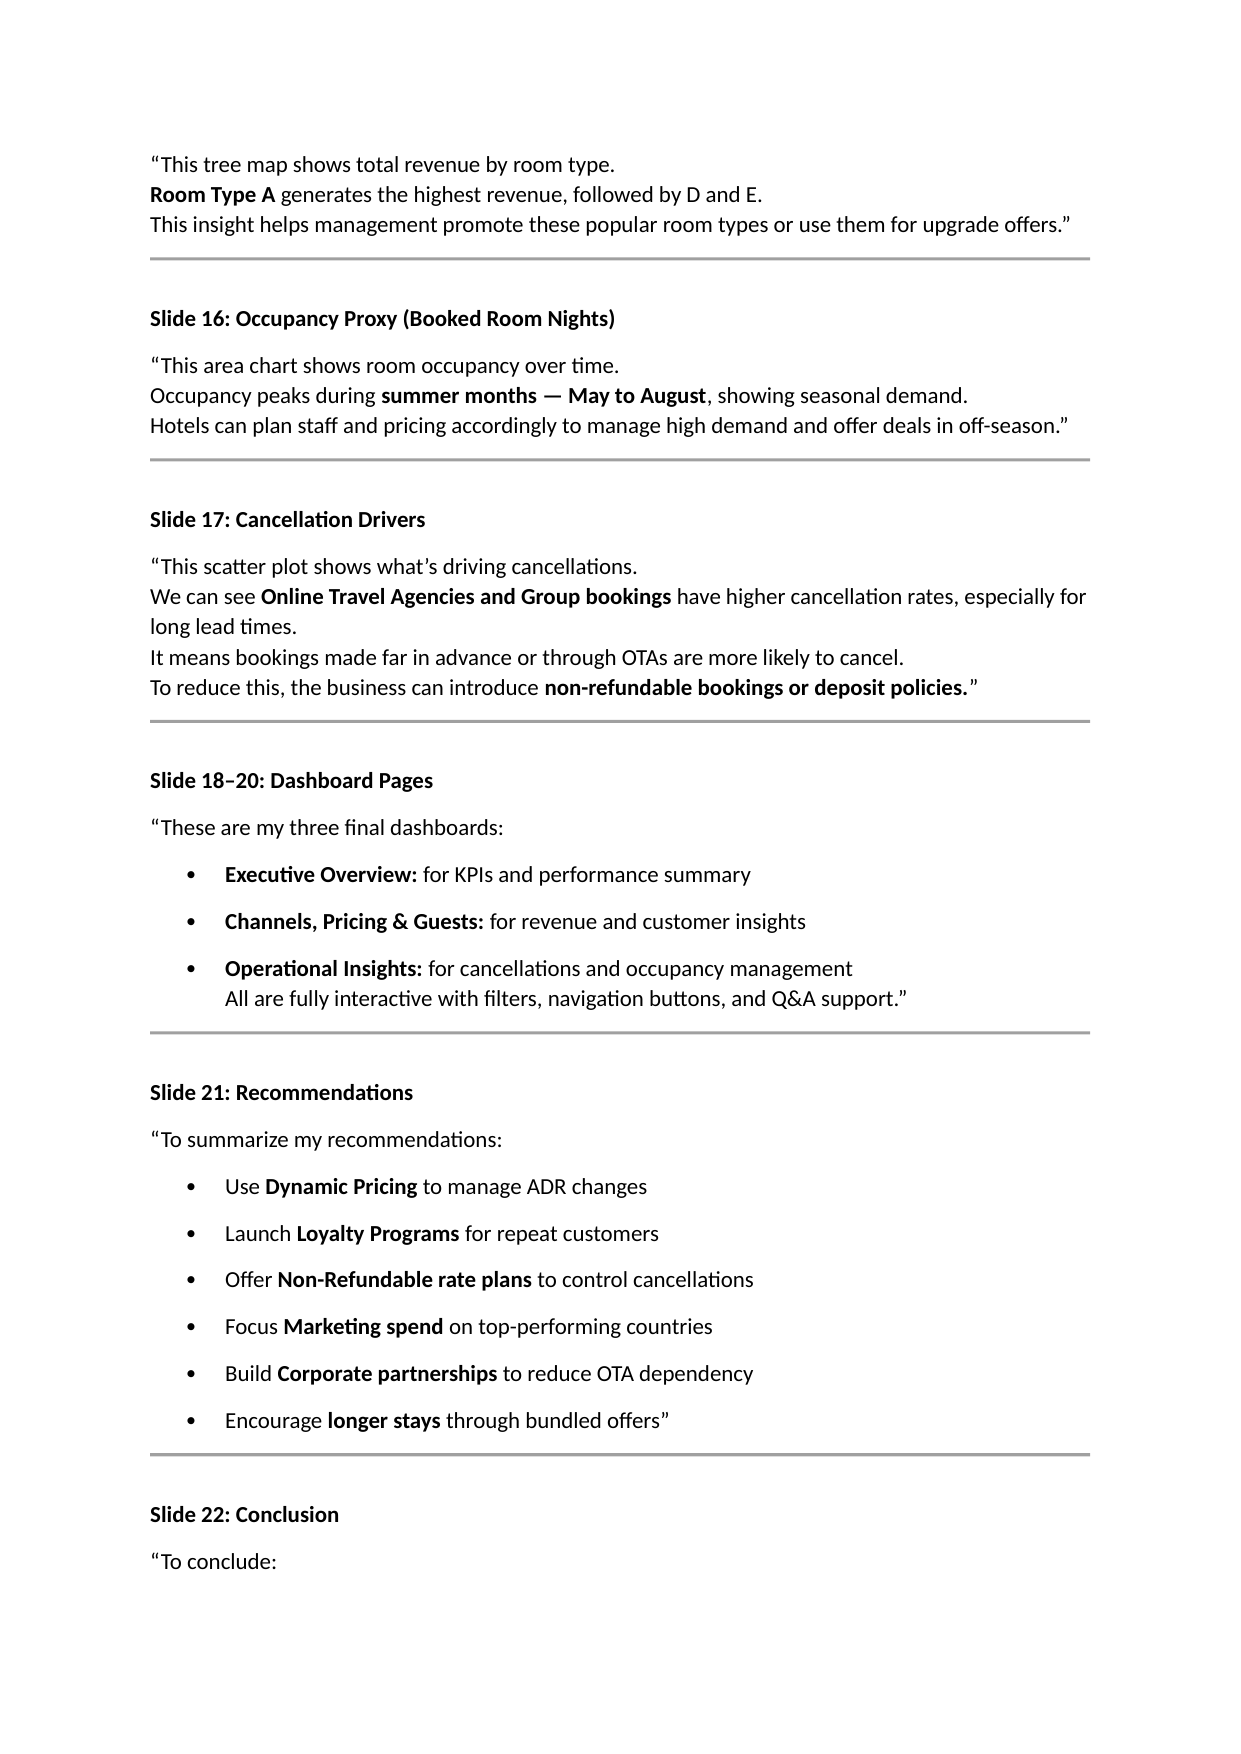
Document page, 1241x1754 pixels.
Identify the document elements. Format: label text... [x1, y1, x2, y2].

list Executive Overview: for KPIs and performance summary [187, 860, 1090, 888]
text “This scatter plot shows what’s driving cancellations. We can see Online Travel Agencies and Group bookings have higher cancellation rates, especially for long lead times. It means bookings made far in advance or through OTAs are more likely to cancel. To reduce this, the business can introduce non-refundable bookings or deposit policies.” [150, 552, 1090, 701]
list Operational Insights: for cancellations and occupancy management All are fully interactive with filters, navigation buttons, and Q&A support.” [187, 954, 1090, 1012]
text “This tree map shows total revenue by room type. Room Type A generates the highest revenue, followed by D and E. This insight helps management promote these popular room types or use them for upgrade offers.” [150, 150, 1090, 238]
list Channels, Pricing & Guests: for revenue and customer insights [187, 907, 1090, 935]
text Slide 17: Cancellation Drivers [150, 505, 1090, 533]
text Slide 22: Conclusion [150, 1500, 1090, 1528]
text Slide 16: Occupancy Proxy (Booked Room Nights) [150, 304, 1090, 332]
text Slide 21: Recommendations [150, 1078, 1090, 1106]
text “To summarize my recommendations: [150, 1125, 1090, 1153]
list Focus Marketing spend on top-performing countries [187, 1312, 1090, 1341]
text “To conclude: [150, 1547, 1090, 1575]
text “This area chart shows room occupancy over time. Occupancy peaks during summer months — May to August, showing seasonal demand. Hotels can plan staff and pricing accordingly to manage high demand and offer deals in off-season.” [150, 351, 1090, 439]
list Encourage longer stays through bundled offers” [187, 1406, 1090, 1434]
text Slide 18–20: Dashboard Pages [150, 767, 1090, 795]
list Launch Loyalty Programs for repeat customers [187, 1219, 1090, 1247]
list Offer Non-Refundable rate plans to control cancellations [187, 1266, 1090, 1294]
text “These are my three final dashboards: [150, 813, 1090, 842]
list Use Dynamic Pricing to manage ADR changes [187, 1172, 1090, 1200]
list Build Corporate partnerships to reduce OTA dependency [187, 1359, 1090, 1387]
